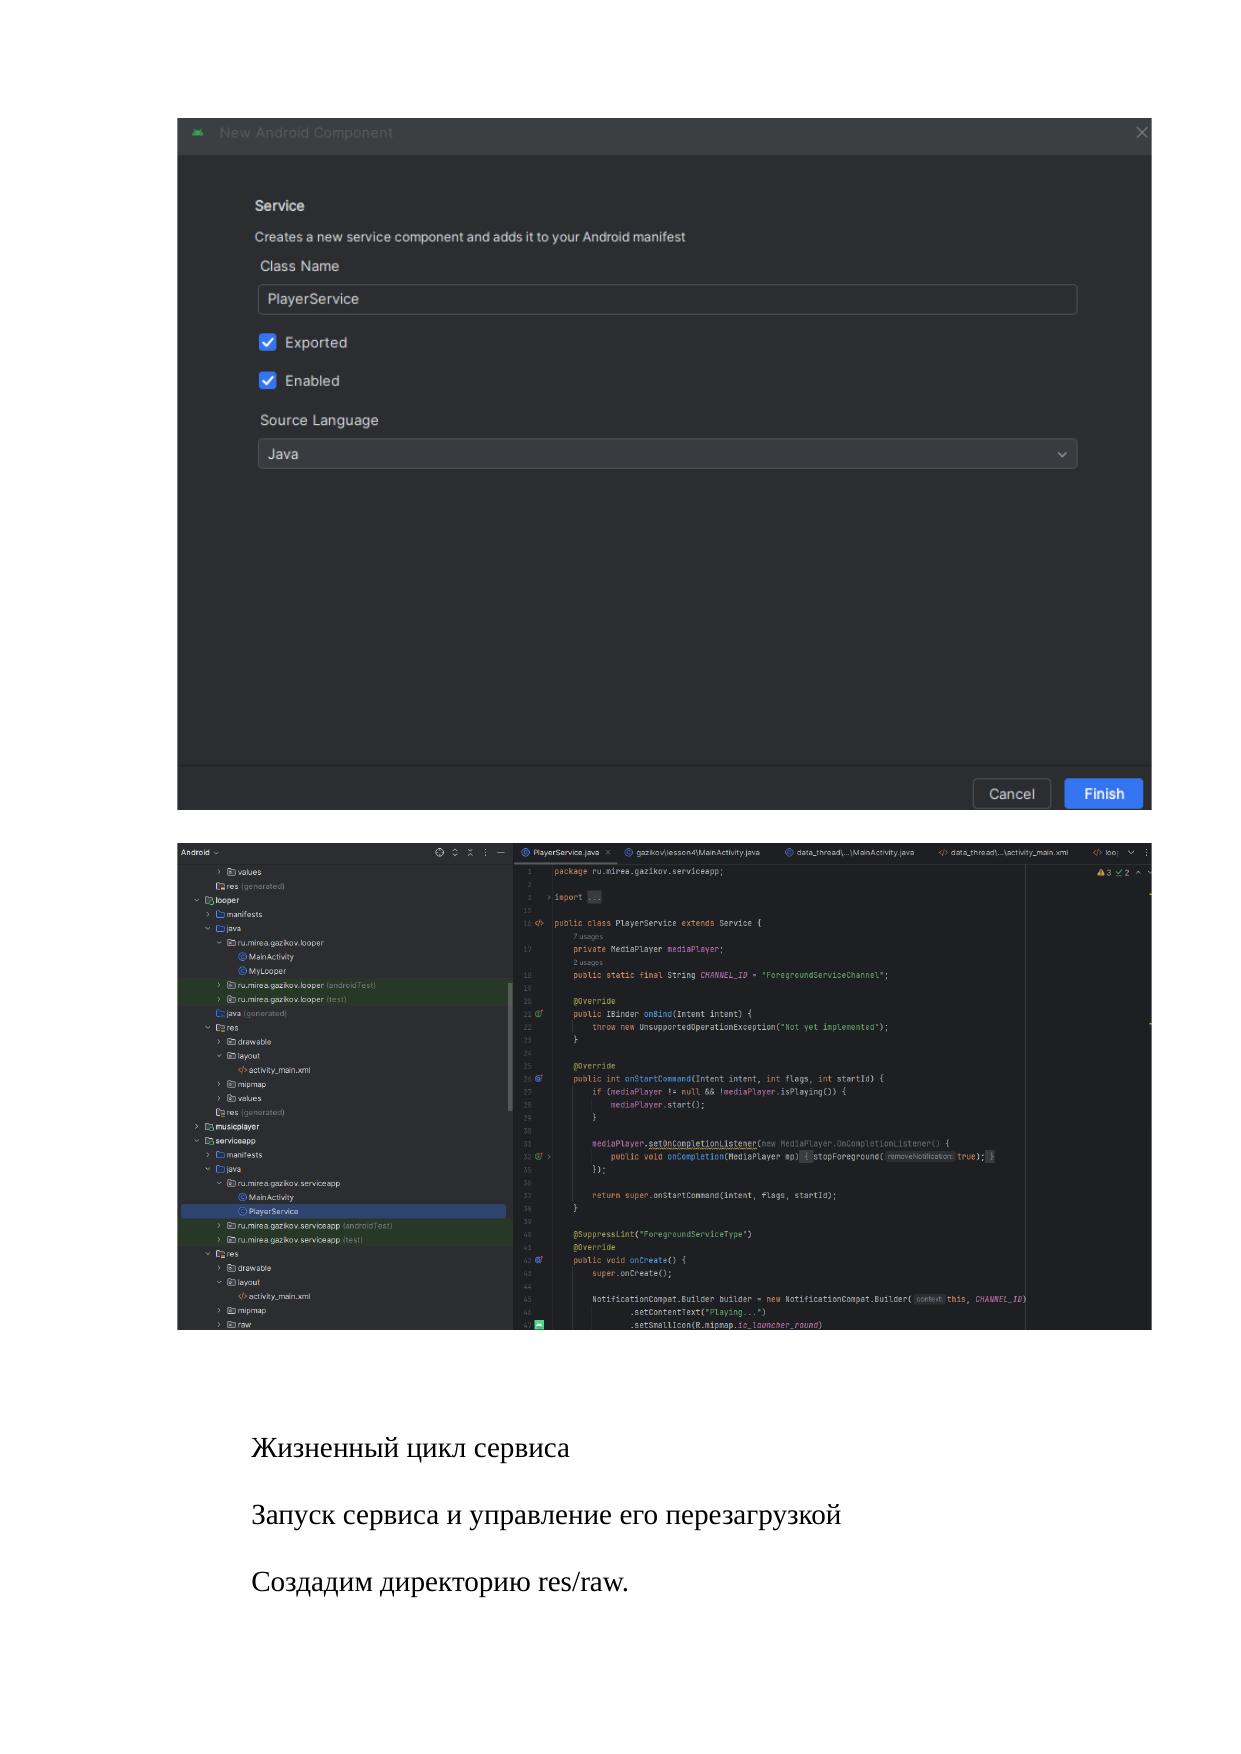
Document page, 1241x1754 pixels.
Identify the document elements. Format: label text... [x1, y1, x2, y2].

picture [177, 118, 1152, 810]
picture [177, 843, 1152, 1330]
text Создадим директорию res/raw. [177, 1564, 1152, 1598]
text Жизненный цикл сервиса [177, 1430, 1152, 1464]
text Запуск сервиса и управление его перезагрузкой [177, 1497, 1152, 1531]
